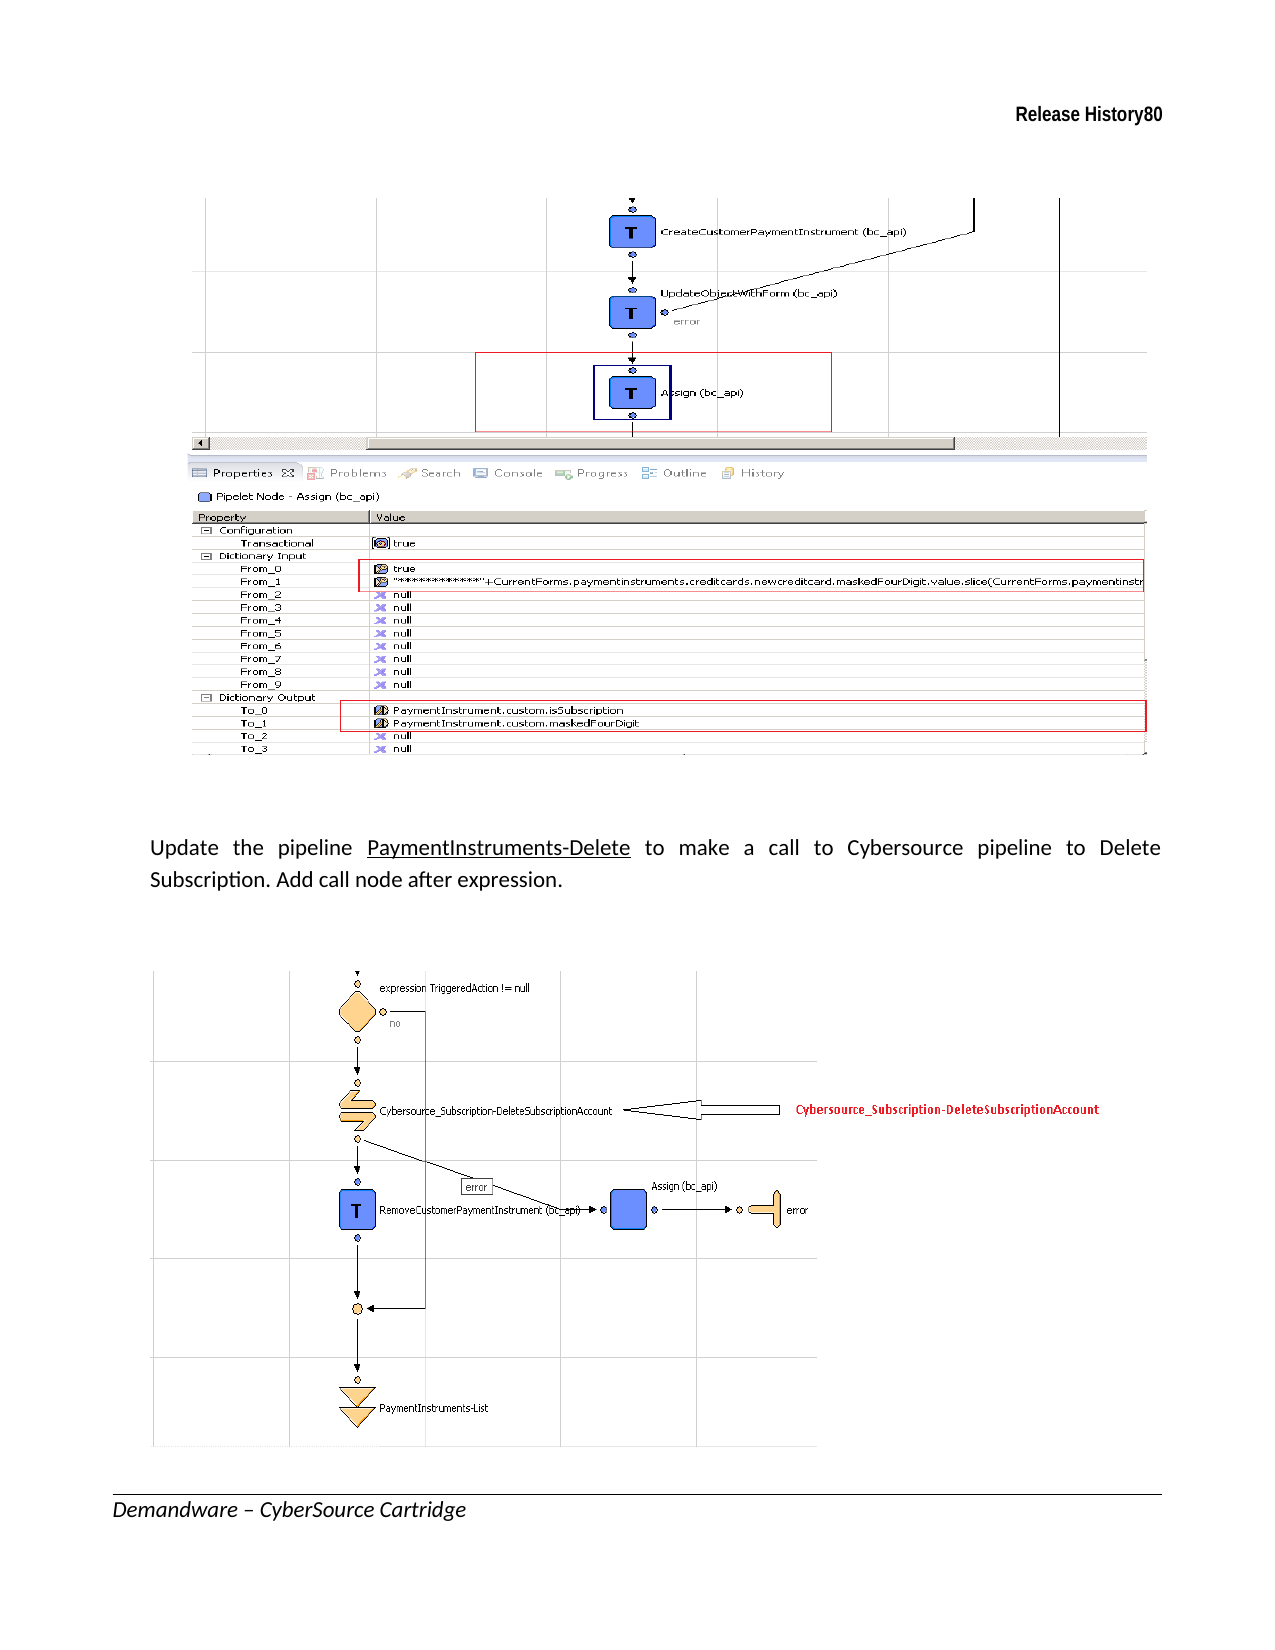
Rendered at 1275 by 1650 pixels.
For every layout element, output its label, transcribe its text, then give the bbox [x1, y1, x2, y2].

picture [150, 971, 1110, 1447]
picture [187, 198, 1147, 755]
text Update the pipeline PaymentInstruments-Delete to make a call to Cybersource pipeline to Delete Subscription. Add call node after expression. [150, 833, 1162, 893]
